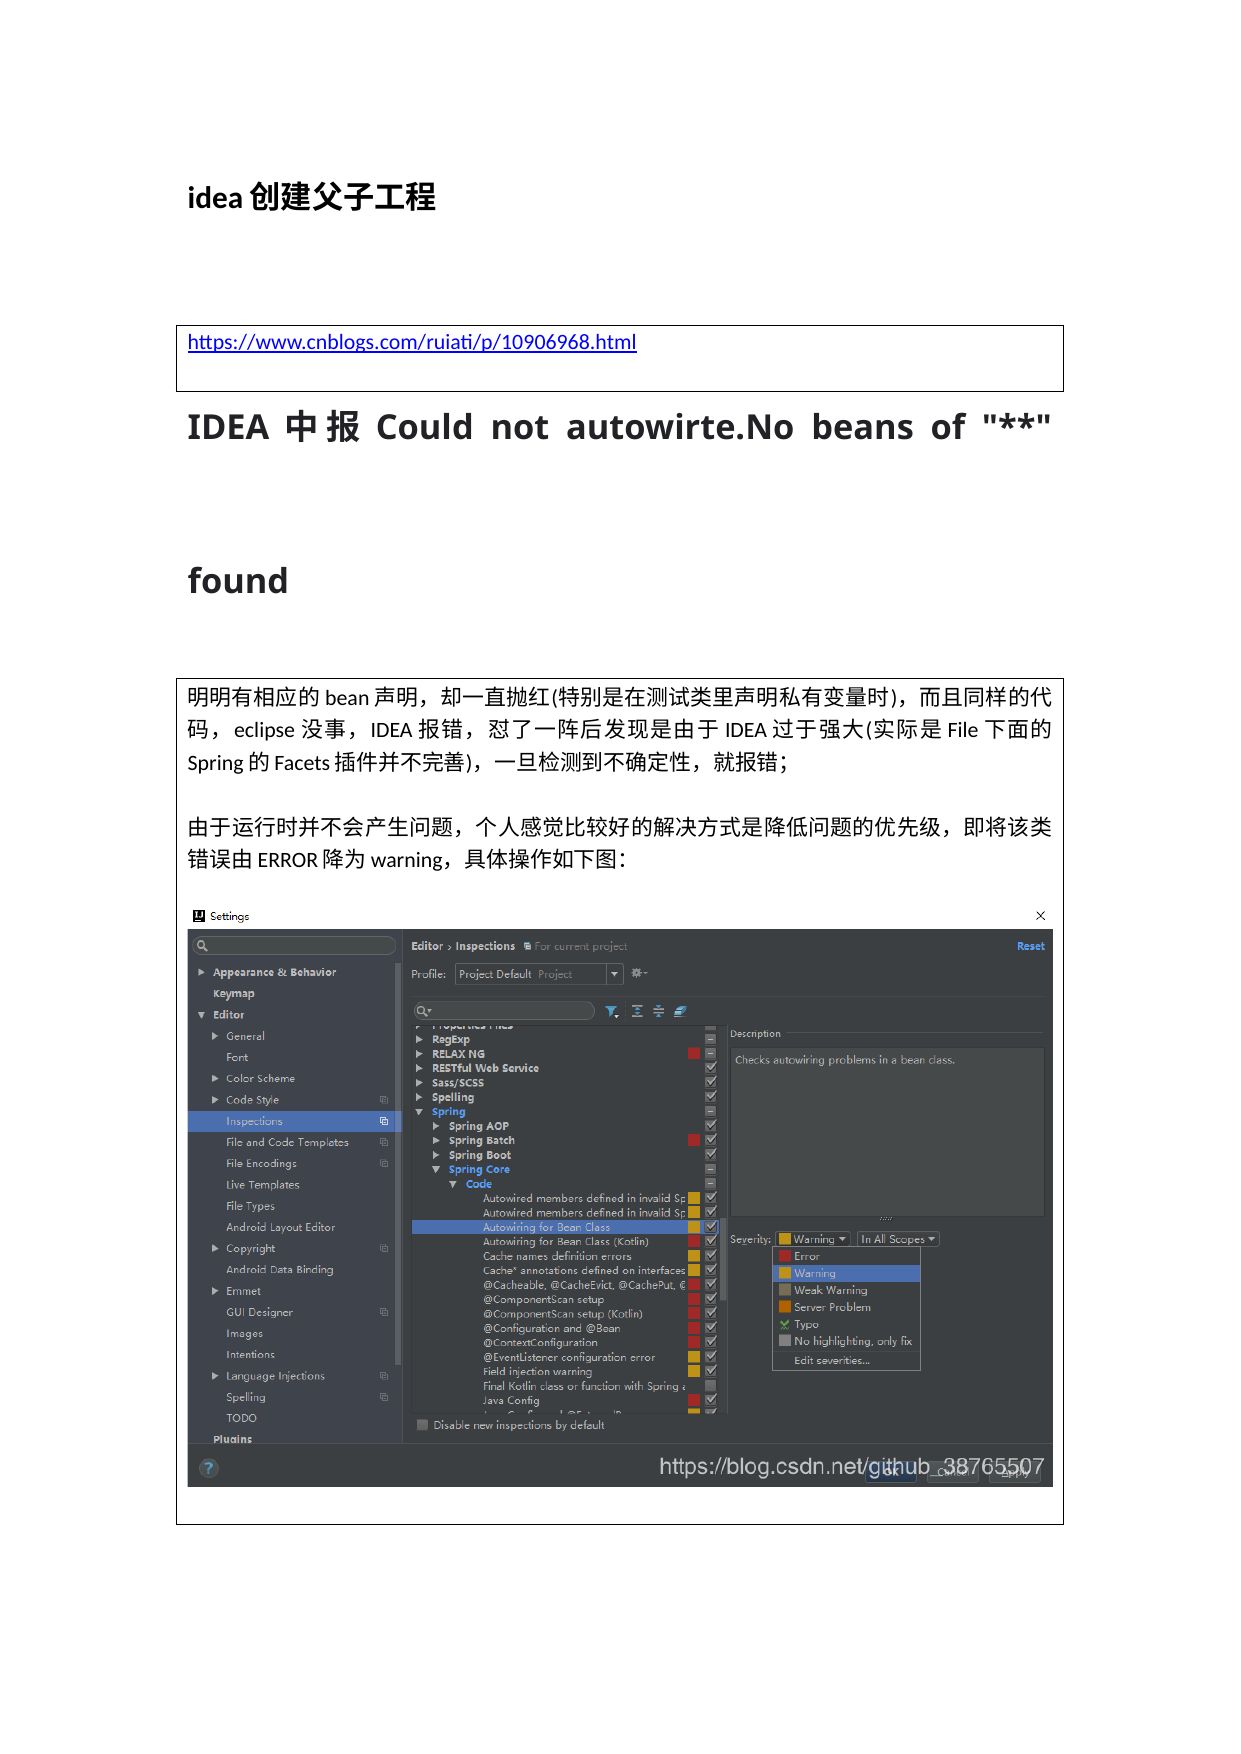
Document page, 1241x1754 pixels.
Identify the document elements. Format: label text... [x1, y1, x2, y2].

picture [187, 906, 1053, 1487]
subtitle IDEA中报Could not autowirte.No beans of "**" found [187, 392, 1053, 613]
subtitle idea创建父子工程 [187, 162, 1053, 227]
table_header 明明有相应的bean声明，却一直抛红(特别是在测试类里声明私有变量时)，而且同样的代码，eclipse没事，IDEA报错，怼了一阵后发现是由于IDEA过于强大(实际是File下面的Spring的Facets插件并不完善)，一旦检测到不确定性，就报错； 由于运行时并不会产生问题，个人感觉比较好的解决方式是降低问题的优先级，即将该类错误由ERROR降为warning，具体操作如下图： [177, 679, 1063, 1524]
table_header https://www.cnblogs.com/ruiati/p/10906968.html [177, 326, 1063, 391]
